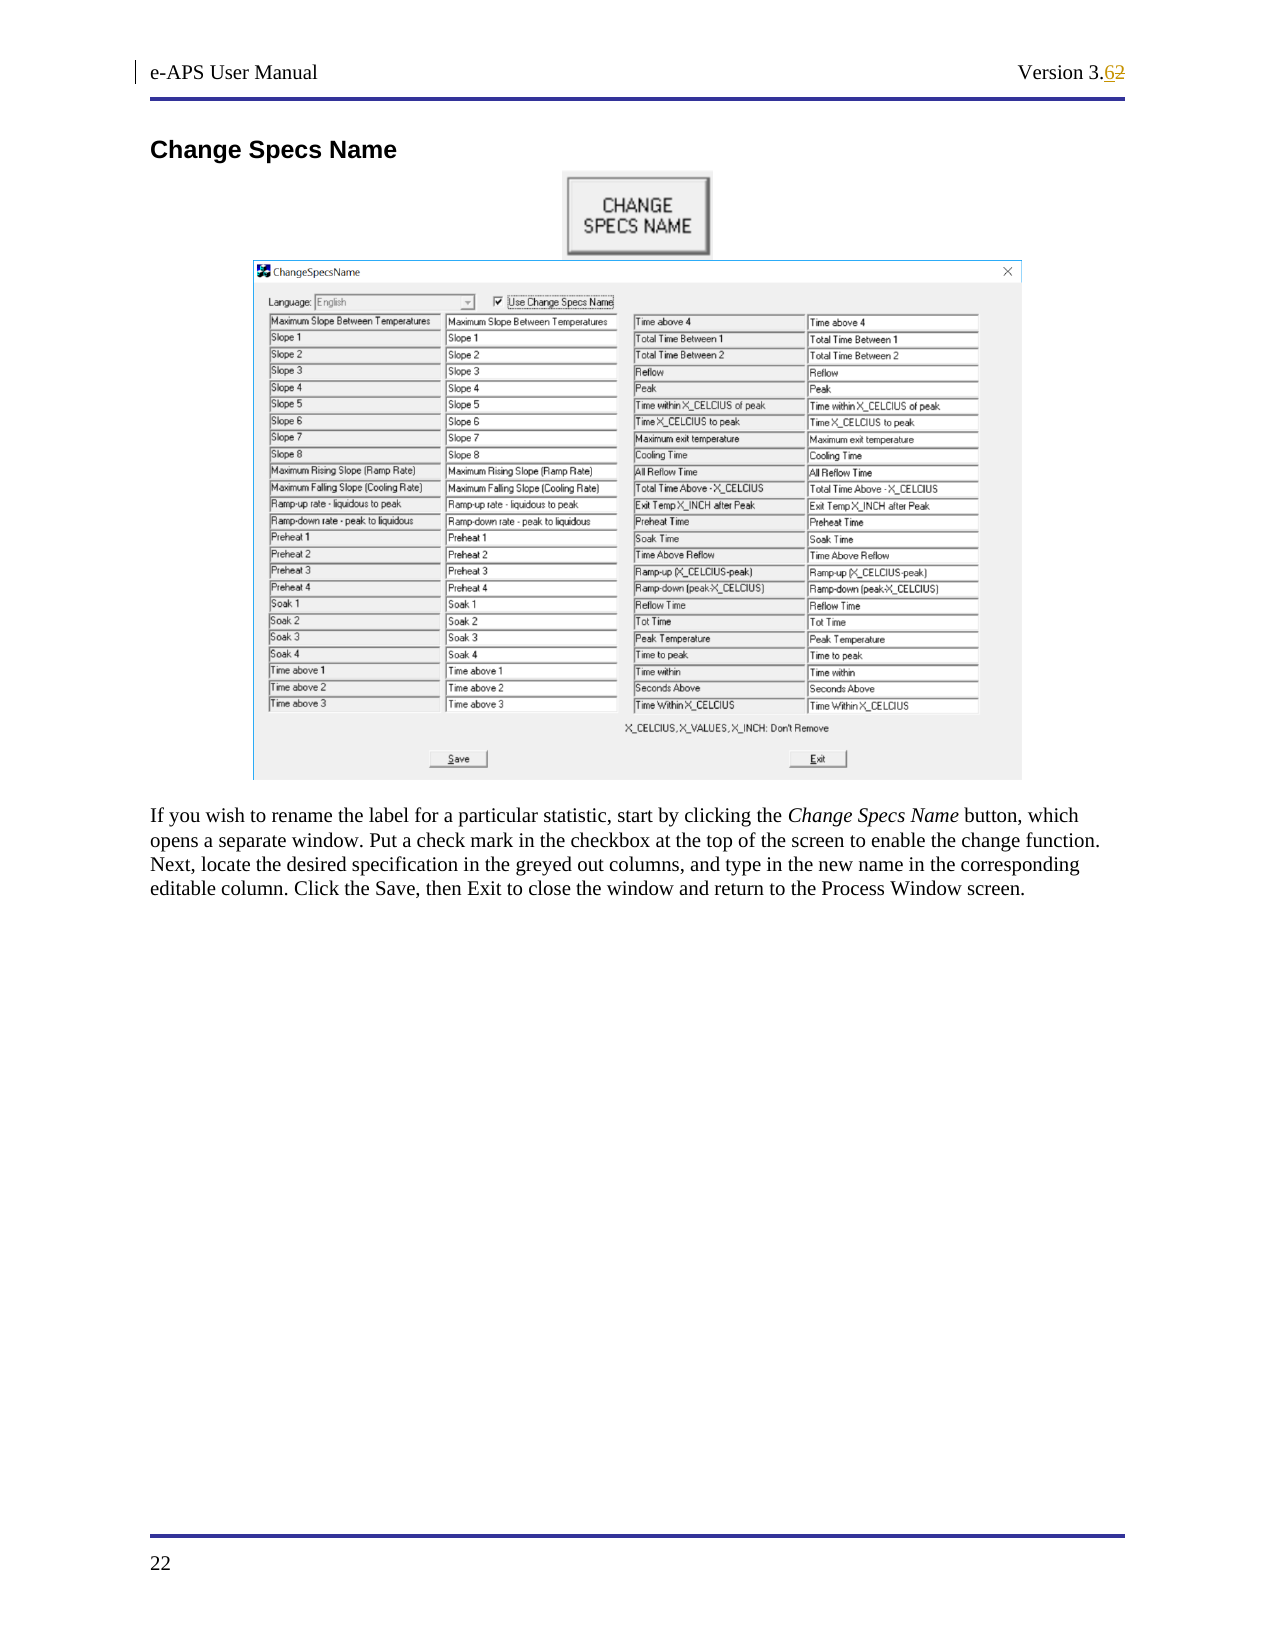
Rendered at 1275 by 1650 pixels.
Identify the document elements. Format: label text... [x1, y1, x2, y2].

subtitle Change Specs Name [150, 135, 1125, 164]
text If you wish to rename the label for a particular statistic, start by clicking the Change Specs Name button, which opens a separate window. Put a check mark in the checkbox at the top of the screen to enable the change function. Next, locate the desired specification in the greyed out columns, and type in the new name in the corresponding editable column. Click the Save, then Exit to close the window and return to the Process Window screen. [150, 803, 1125, 900]
picture [253, 170, 1022, 780]
